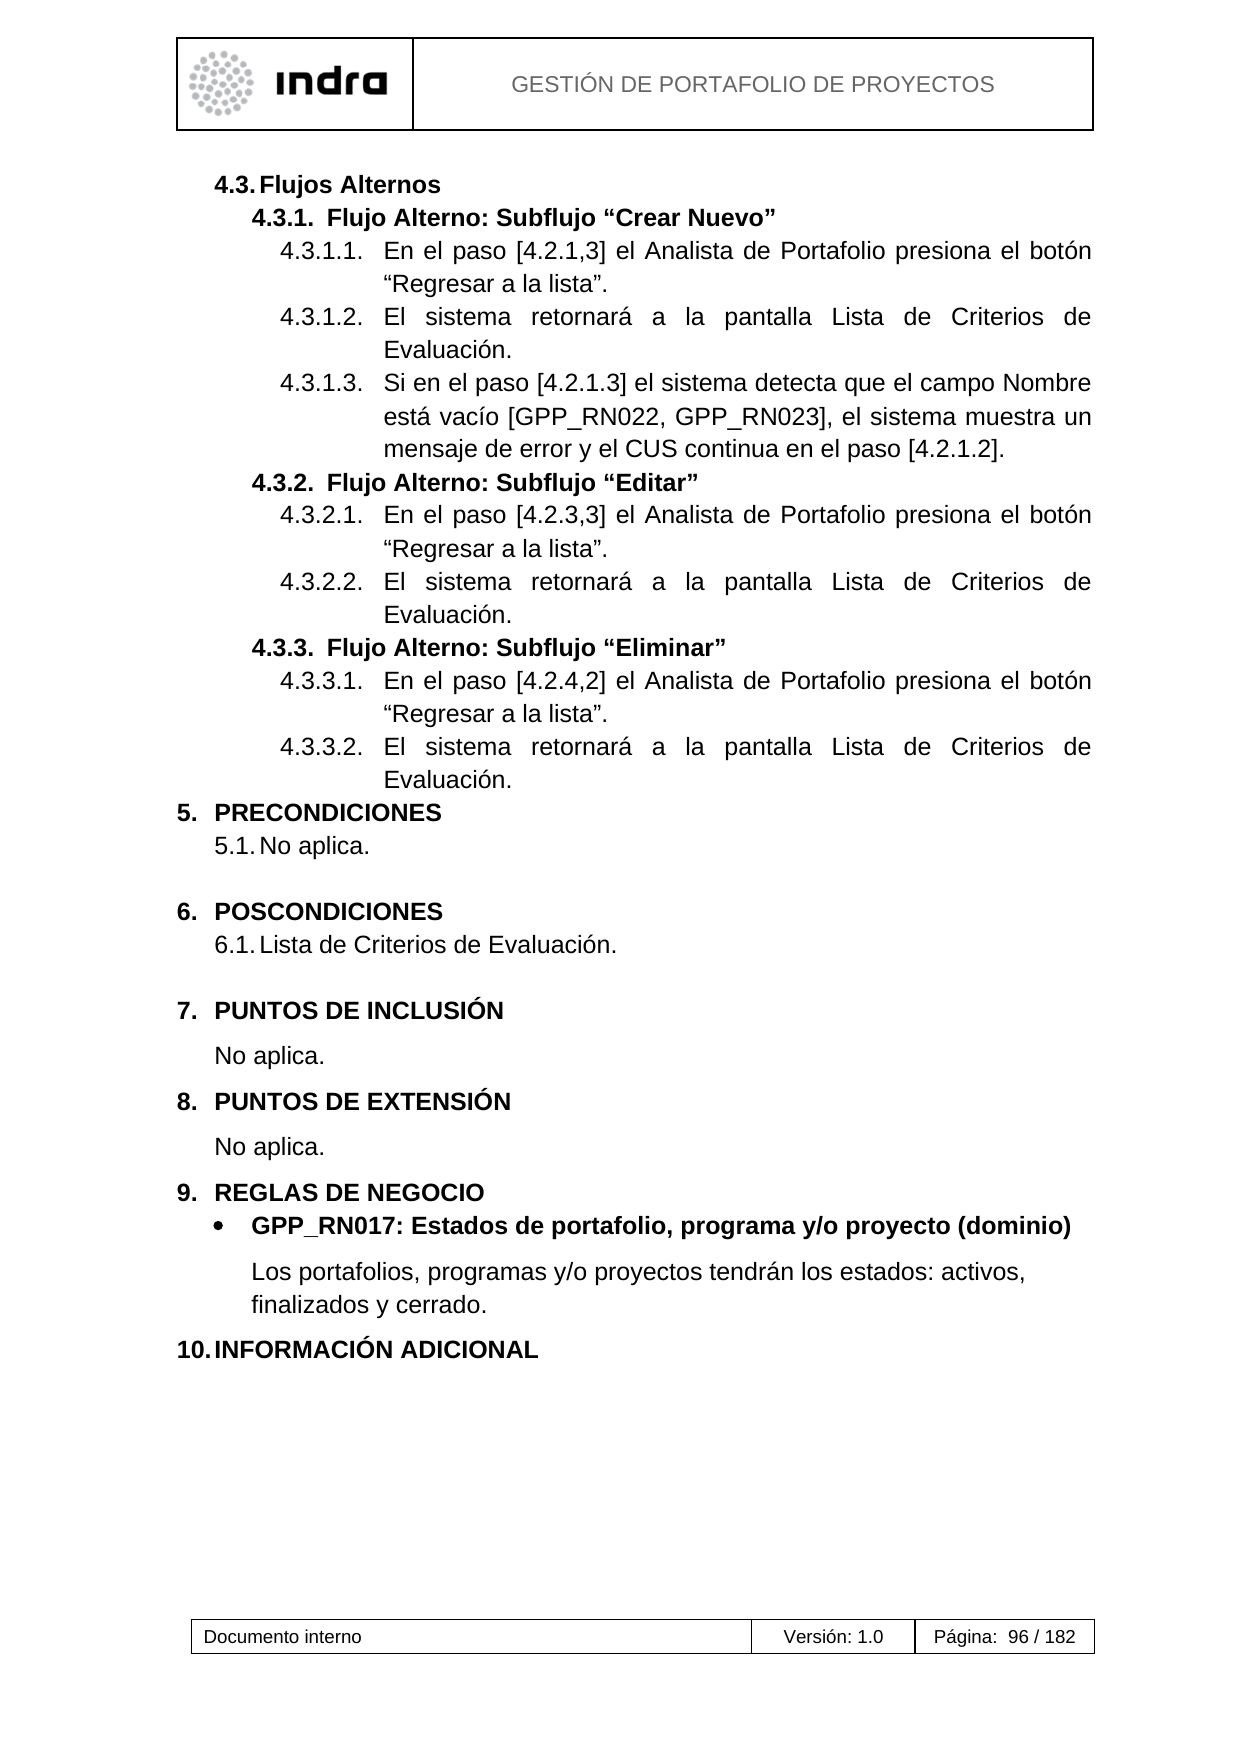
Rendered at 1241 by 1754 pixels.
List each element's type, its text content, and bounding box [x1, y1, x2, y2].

picture [187, 49, 391, 119]
list El sistema retornará a la pantalla Lista de Criterios de Evaluación. [280, 732, 1093, 793]
text No aplica. [214, 1041, 1093, 1070]
list PRECONDICIONES [177, 798, 1093, 826]
list En el paso [4.2.1,3] el Analista de Portafolio presiona el botón “Regresar a la lista”. [280, 236, 1093, 298]
list INFORMACIÓN ADICIONAL [177, 1335, 1093, 1364]
text Los portafolios, programas y/o proyectos tendrán los estados: activos, finalizados y cerrado. [251, 1257, 1093, 1318]
text No aplica. [214, 1132, 1093, 1161]
list REGLAS DE NEGOCIO [177, 1178, 1093, 1207]
list PUNTOS DE EXTENSIÓN [177, 1087, 1093, 1116]
list Si en el paso [4.2.1.3] el sistema detecta que el campo Nombre está vacío [GPP_RN022, GPP_RN023], el sistema muestra un mensaje de error y el CUS continua en el paso [4.2.1.2]. [280, 368, 1093, 463]
list El sistema retornará a la pantalla Lista de Criterios de Evaluación. [280, 567, 1093, 628]
list En el paso [4.2.4,2] el Analista de Portafolio presiona el botón “Regresar a la lista”. [280, 666, 1093, 727]
list Flujo Alterno: Subflujo “Editar” [252, 467, 1093, 496]
list PUNTOS DE INCLUSIÓN [177, 996, 1093, 1024]
list Flujos Alternos [214, 170, 1093, 199]
list Flujo Alterno: Subflujo “Eliminar” [252, 633, 1093, 661]
list GPP_RN017: Estados de portafolio, programa y/o proyecto (dominio) [214, 1211, 1093, 1240]
list No aplica. [214, 831, 1093, 859]
list Flujo Alterno: Subflujo “Crear Nuevo” [252, 203, 1093, 232]
list POSCONDICIONES [177, 897, 1093, 926]
list El sistema retornará a la pantalla Lista de Criterios de Evaluación. [280, 302, 1093, 364]
list Lista de Criterios de Evaluación. [214, 930, 1093, 958]
list En el paso [4.2.3,3] el Analista de Portafolio presiona el botón “Regresar a la lista”. [280, 501, 1093, 562]
